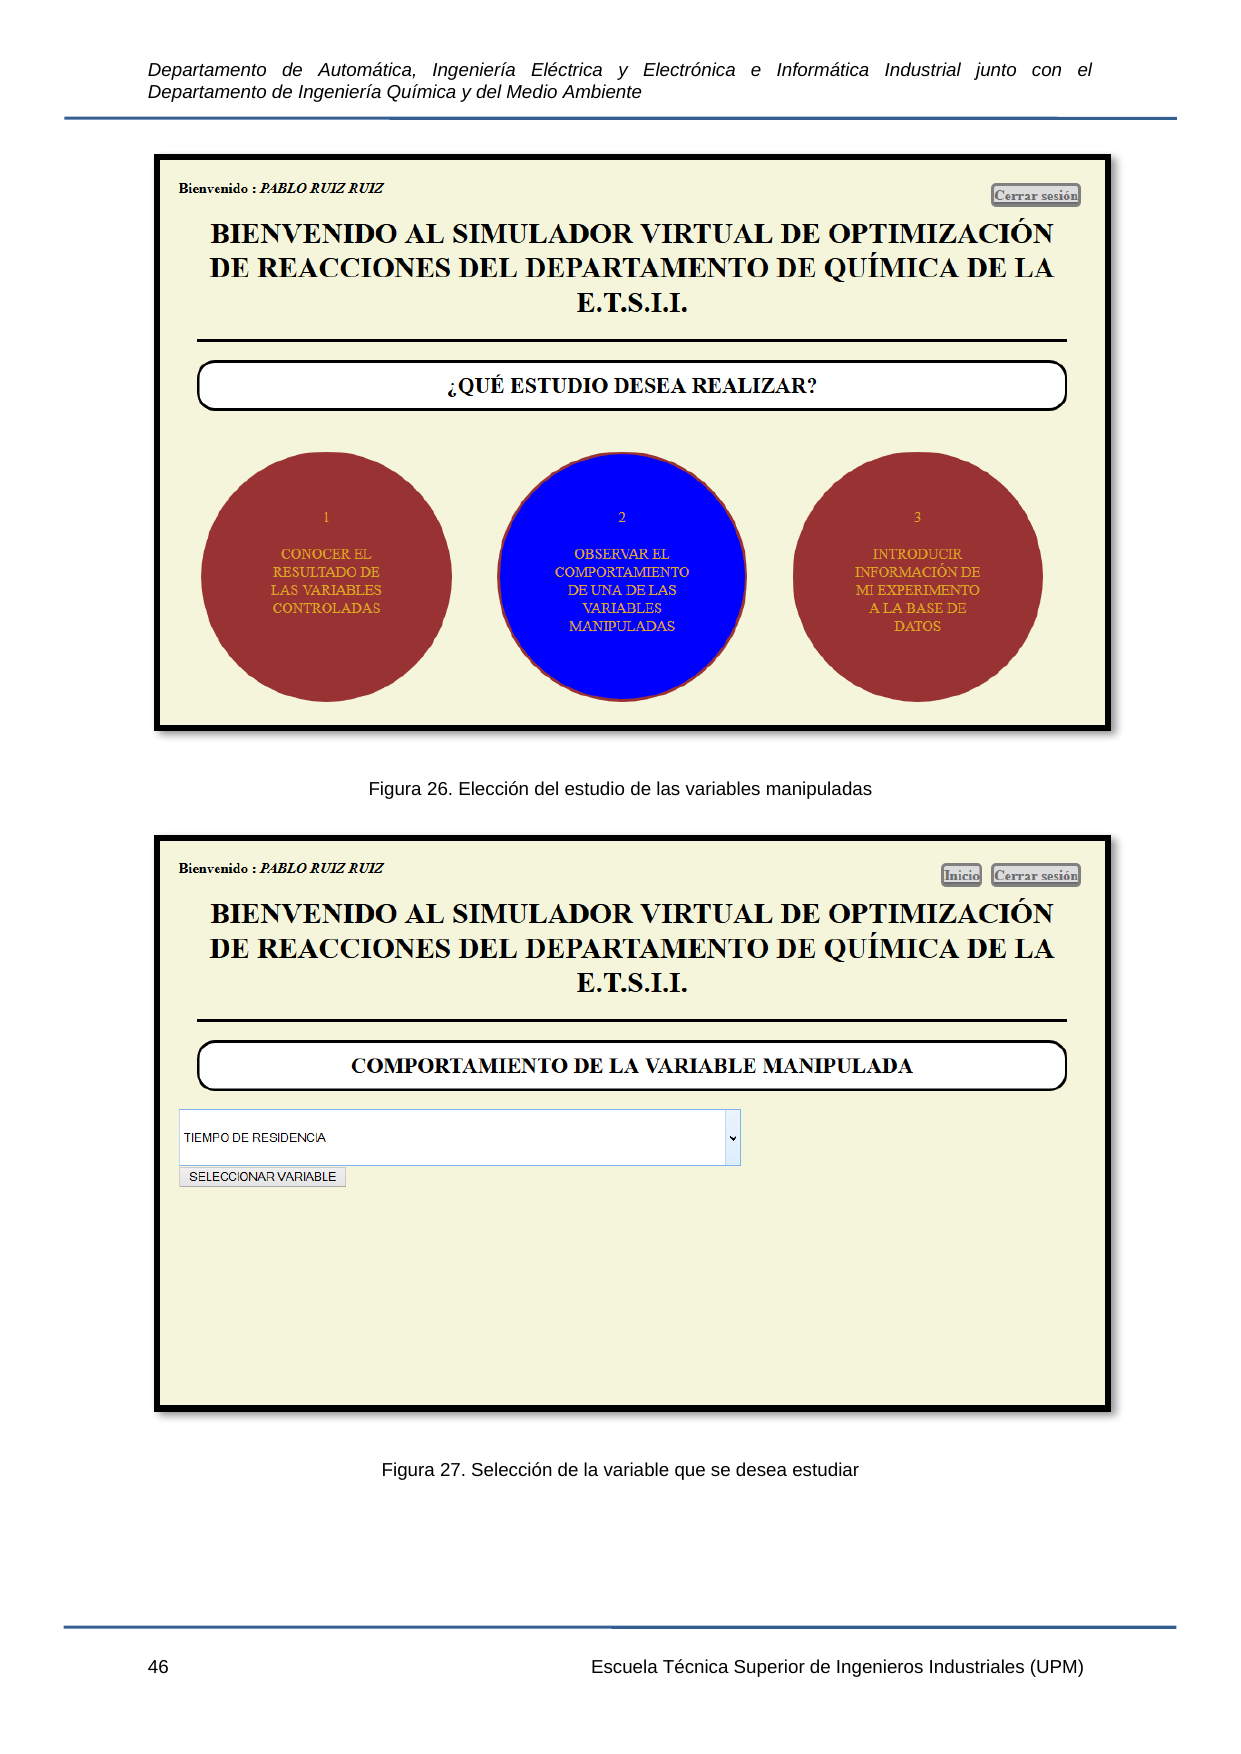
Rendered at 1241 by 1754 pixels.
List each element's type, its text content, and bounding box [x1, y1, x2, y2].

text Figura 27. Selección de la variable que se desea estudiar [148, 1458, 1092, 1480]
text Figura 26. Elección del estudio de las variables manipuladas [148, 778, 1092, 799]
picture [160, 841, 1105, 1405]
picture [160, 160, 1105, 725]
